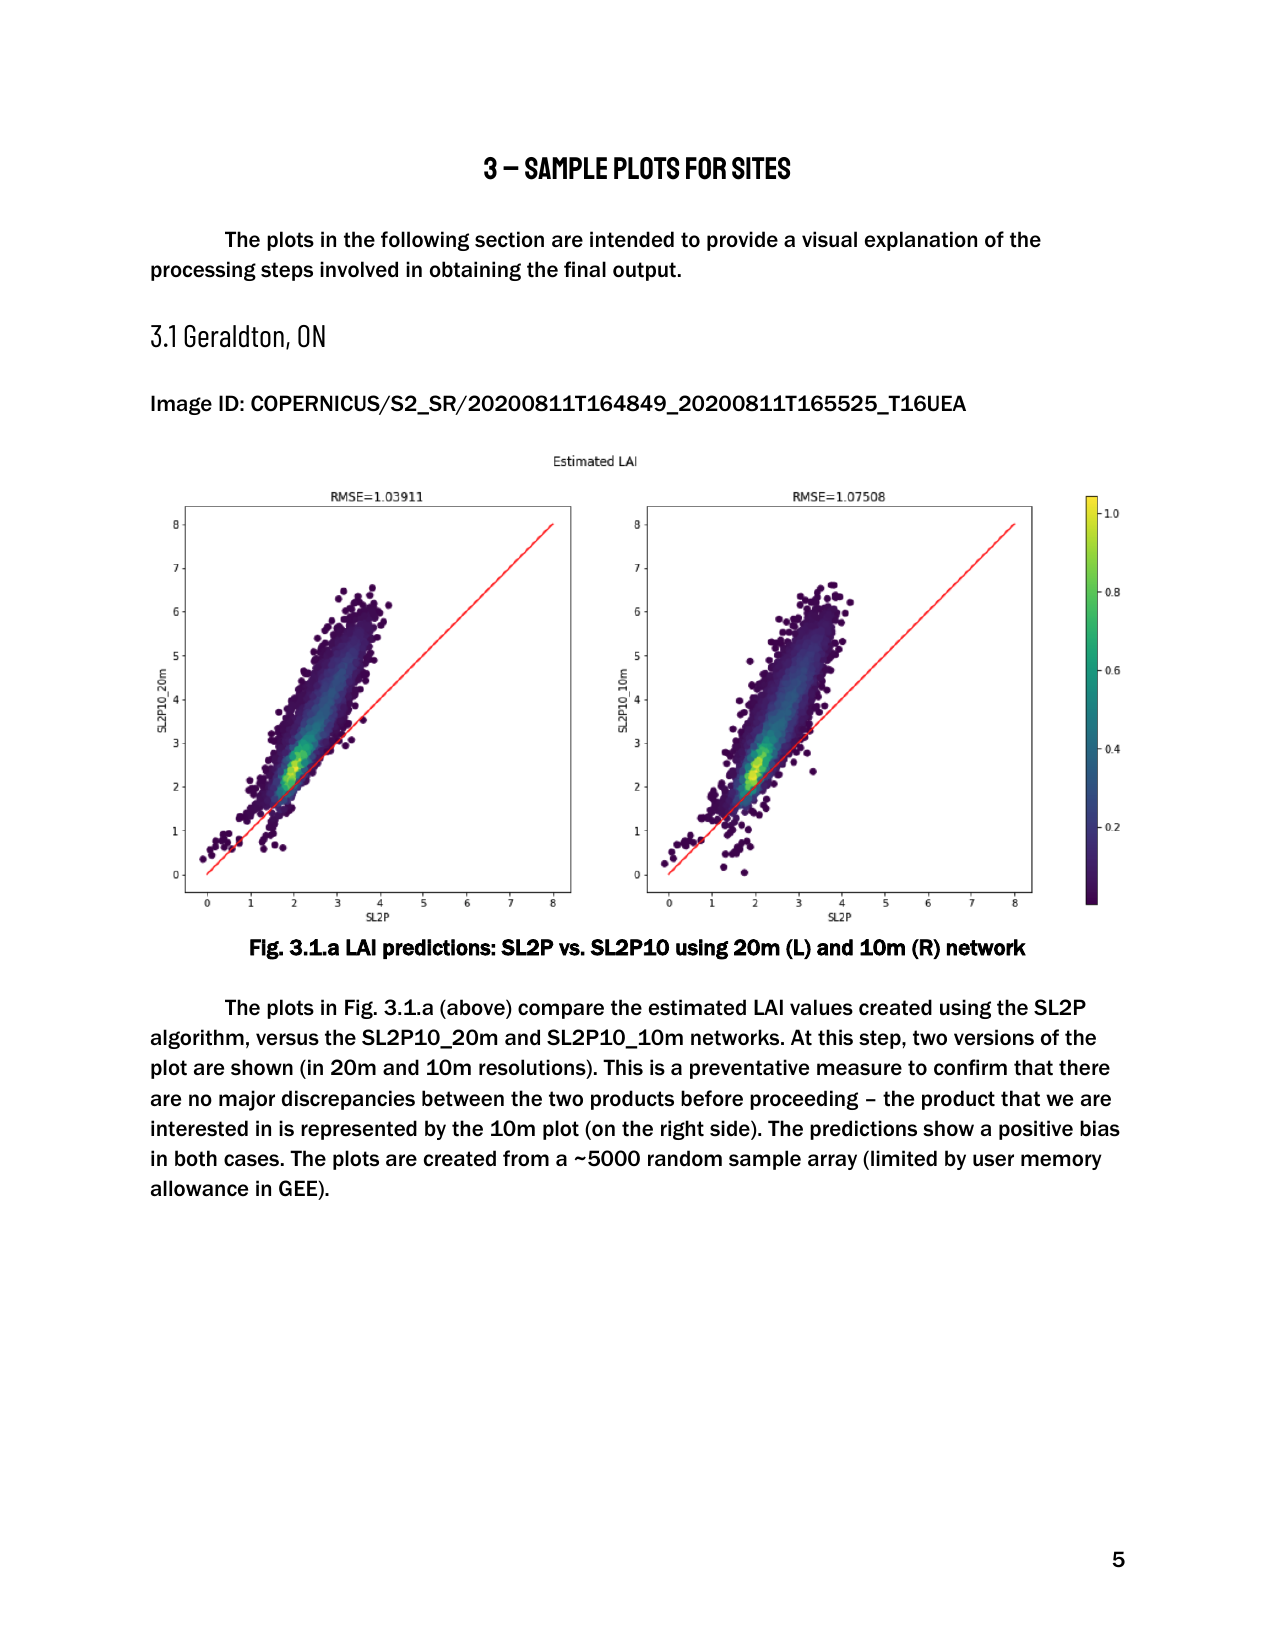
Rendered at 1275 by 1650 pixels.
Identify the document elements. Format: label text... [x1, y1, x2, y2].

text The plots in Fig. 3.1.a (above) compare the estimated LAI values created using the SL2P algorithm, versus the SL2P10_20m and SL2P10_10m networks. At this step, two versions of the plot are shown (in 20m and 10m resolutions). This is a preventative measure to confirm that there are no major discrepancies between the two products before proceeding – the product that we are interested in is represented by the 10m plot (on the right side). The predictions show a positive bias in both cases. The plots are created from a ~5000 random sample array (limited by user memory allowance in GEE). [150, 993, 1125, 1201]
subtitle 3 – Sample Plots For Sites [150, 150, 1125, 189]
text Fig. 3.1.a LAI predictions: SL2P vs. SL2P10 using 20m (L) and 10m (R) network [150, 932, 1125, 959]
subtitle 3.1 Geraldton, ON [150, 316, 1125, 353]
picture [150, 449, 1125, 929]
text Image ID: COPERNICUS/S2_SR/20200811T164849_20200811T165525_T16UEA [150, 389, 1125, 415]
text The plots in the following section are intended to provide a visual explanation of the processing steps involved in obtaining the final output. [150, 225, 1125, 282]
